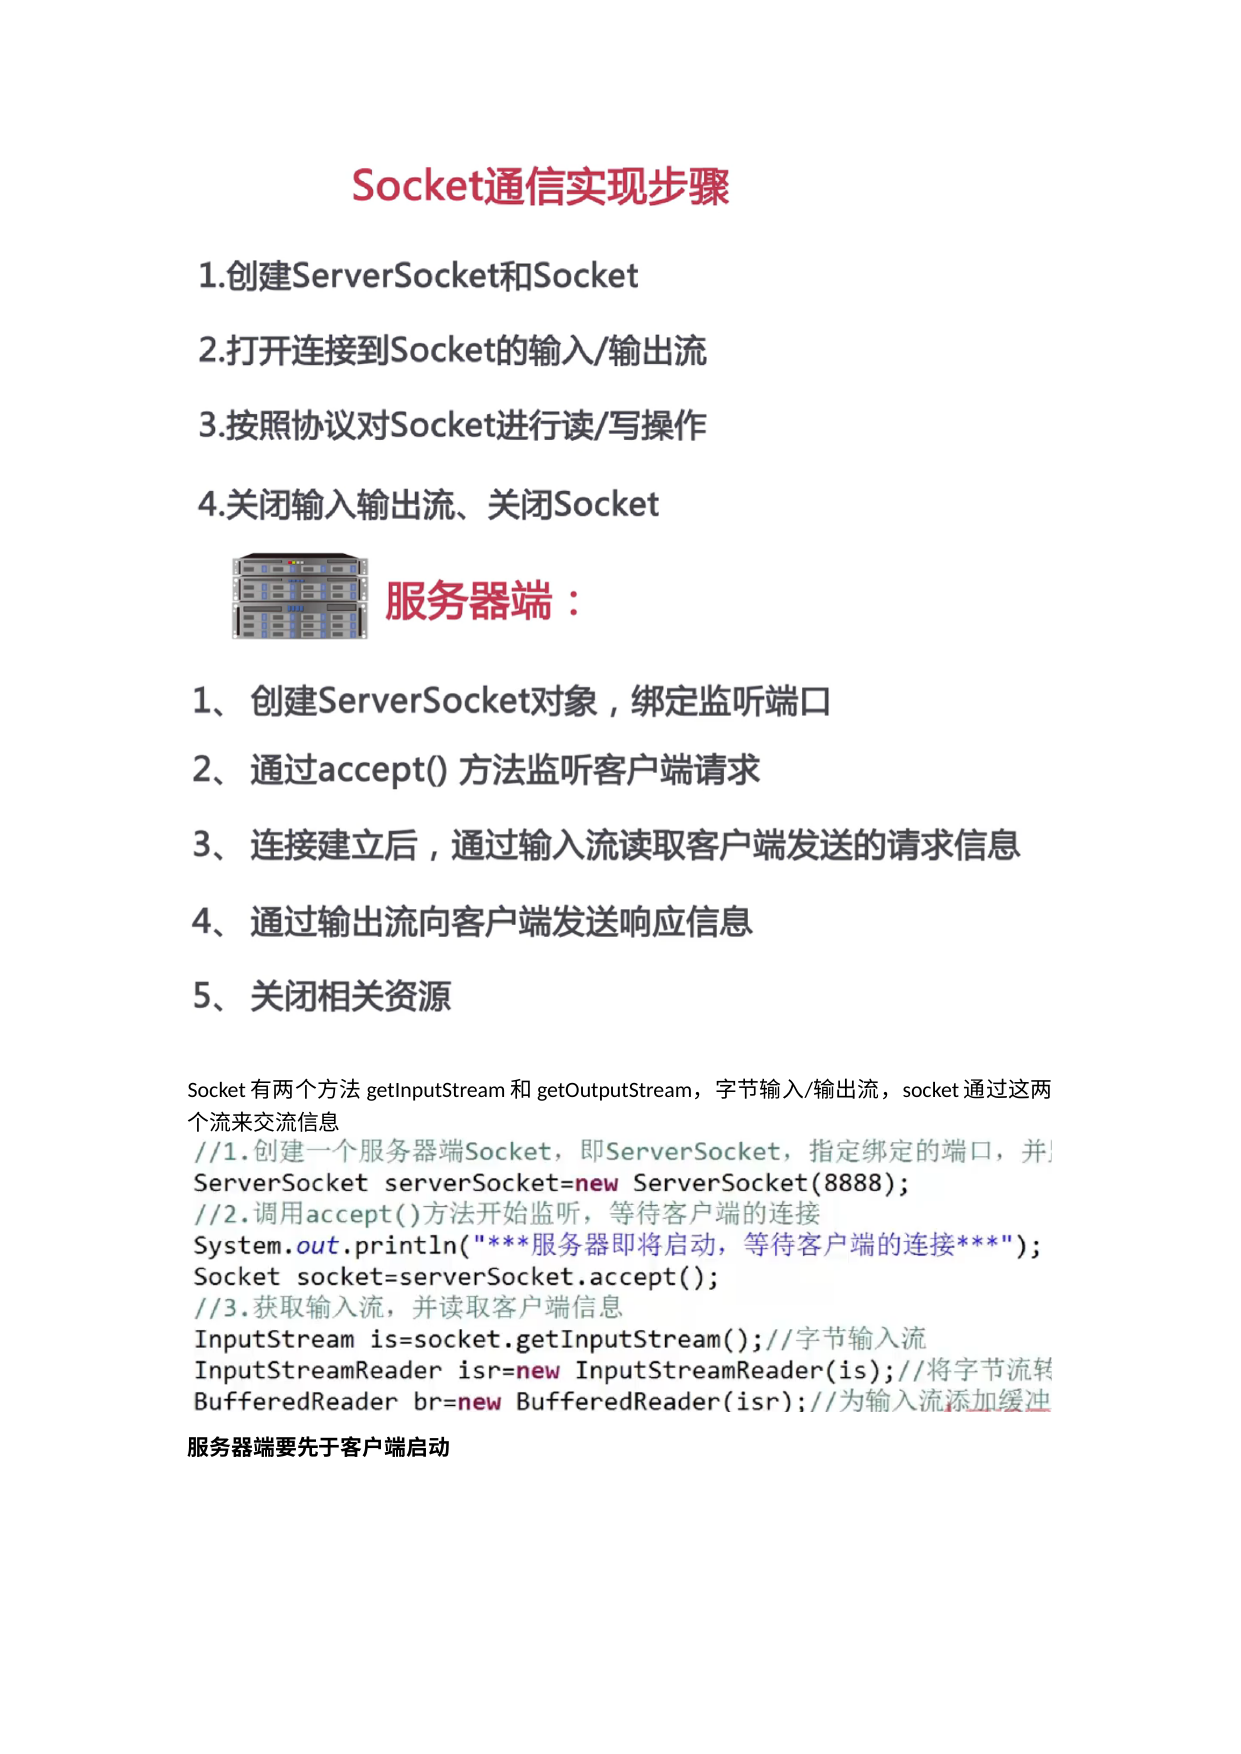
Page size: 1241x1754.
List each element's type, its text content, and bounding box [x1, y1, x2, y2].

text 服务器端要先于客户端启动 [187, 1429, 1053, 1462]
picture [187, 1137, 1052, 1412]
picture [187, 162, 757, 533]
text Socket有两个方法getInputStream和getOutputStream，字节输入/输出流，socket通过这两个流来交流信息 [187, 1072, 1053, 1137]
picture [187, 552, 1023, 1020]
